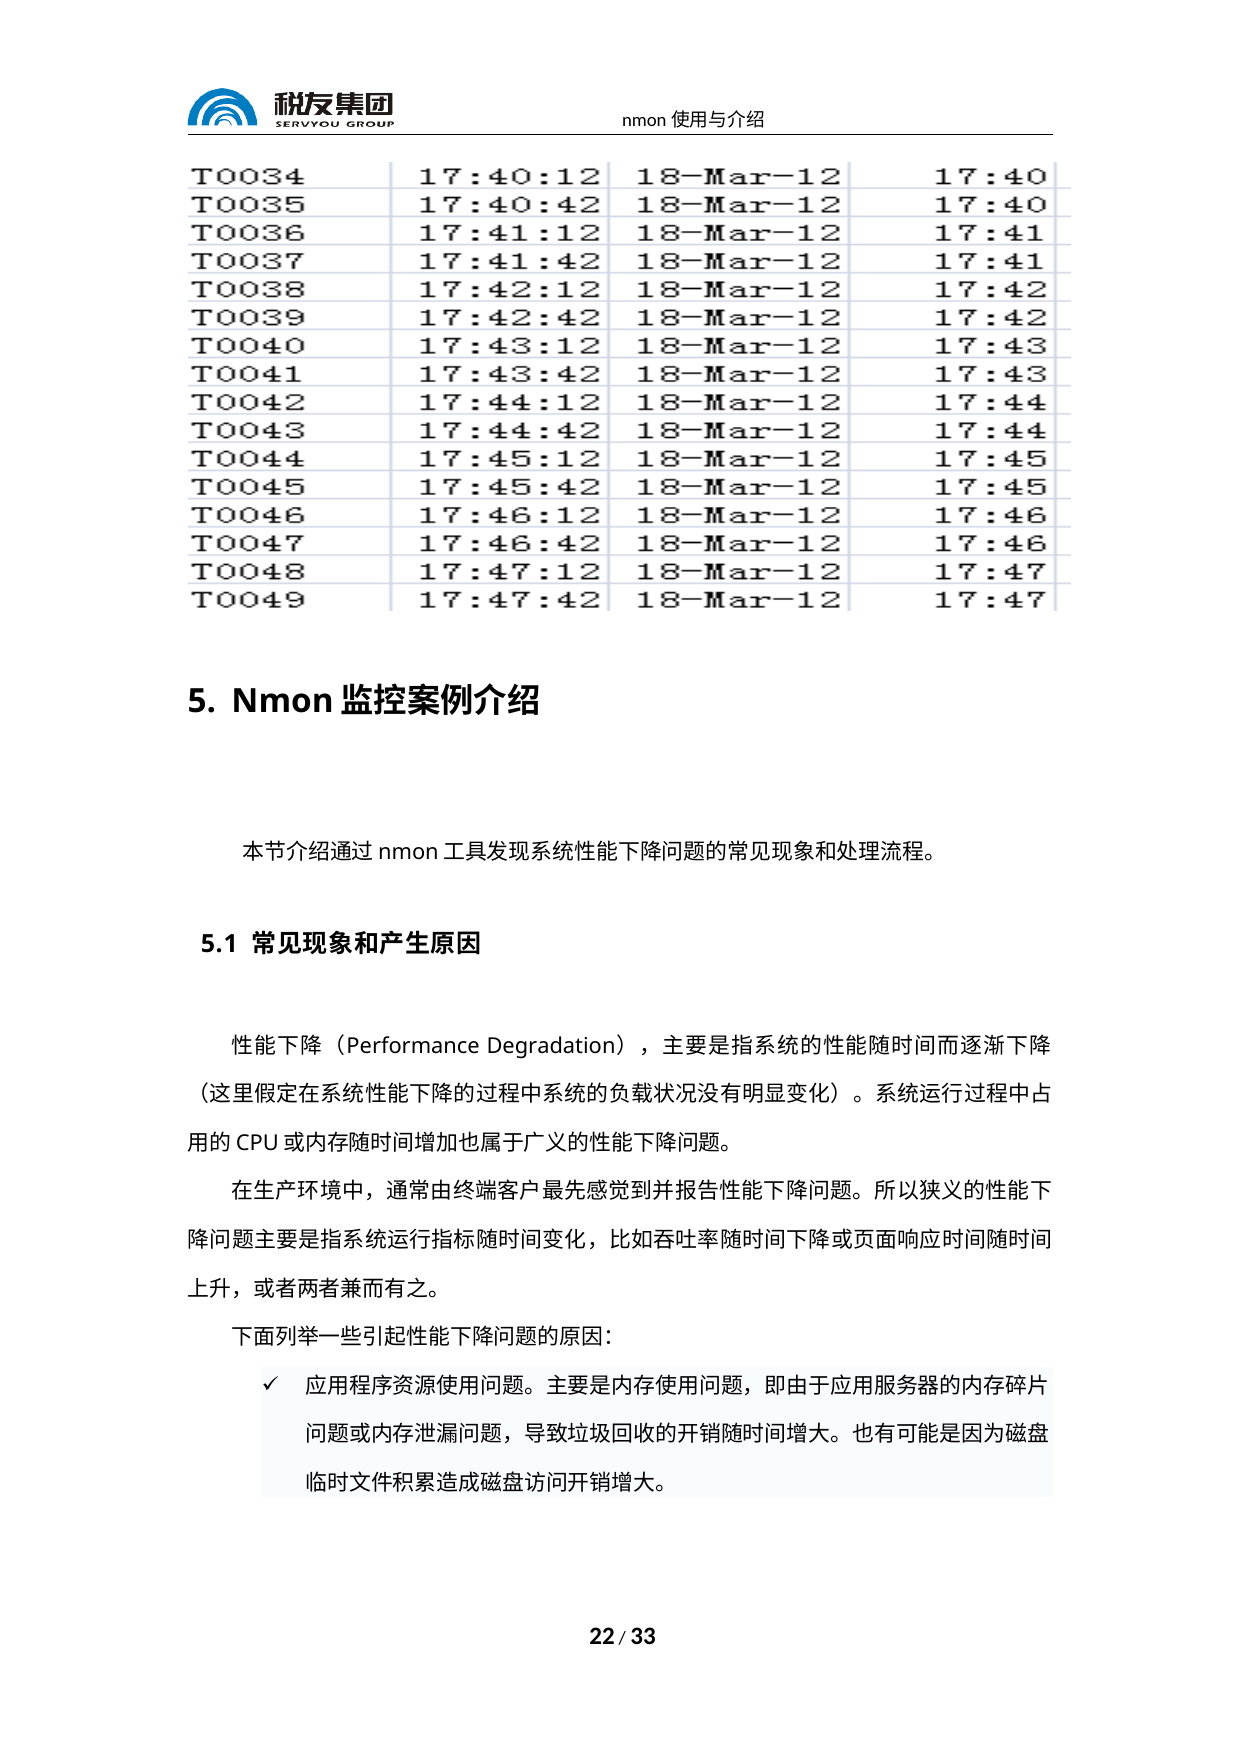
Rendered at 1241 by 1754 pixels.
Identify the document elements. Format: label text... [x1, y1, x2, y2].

text 在生产环境中，通常由终端客户最先感觉到并报告性能下降问题。所以狭义的性能下降问题主要是指系统运行指标随时间变化，比如吞吐率随时间下降或页面响应时间随时间上升，或者两者兼而有之。 [187, 1173, 1053, 1303]
subtitle 常见现象和产生原因 [201, 909, 1053, 974]
text 下面列举一些引起性能下降问题的原因： [187, 1319, 1053, 1351]
subtitle Nmon监控案例介绍 [187, 666, 1053, 731]
picture [187, 88, 394, 127]
text 性能下降（Performance Degradation），主要是指系统的性能随时间而逐渐下降（这里假定在系统性能下降的过程中系统的负载状况没有明显变化）。系统运行过程中占用的CPU或内存随时间增加也属于广义的性能下降问题。 [187, 1027, 1053, 1157]
list 应用程序资源使用问题。主要是内存使用问题，即由于应用服务器的内存碎片问题或内存泄漏问题，导致垃圾回收的开销随时间增大。也有可能是因为磁盘临时文件积累造成磁盘访问开销增大。 [261, 1367, 1053, 1497]
text 本节介绍通过nmon工具发现系统性能下降问题的常见现象和处理流程。 [187, 833, 1053, 866]
picture [187, 162, 1072, 611]
